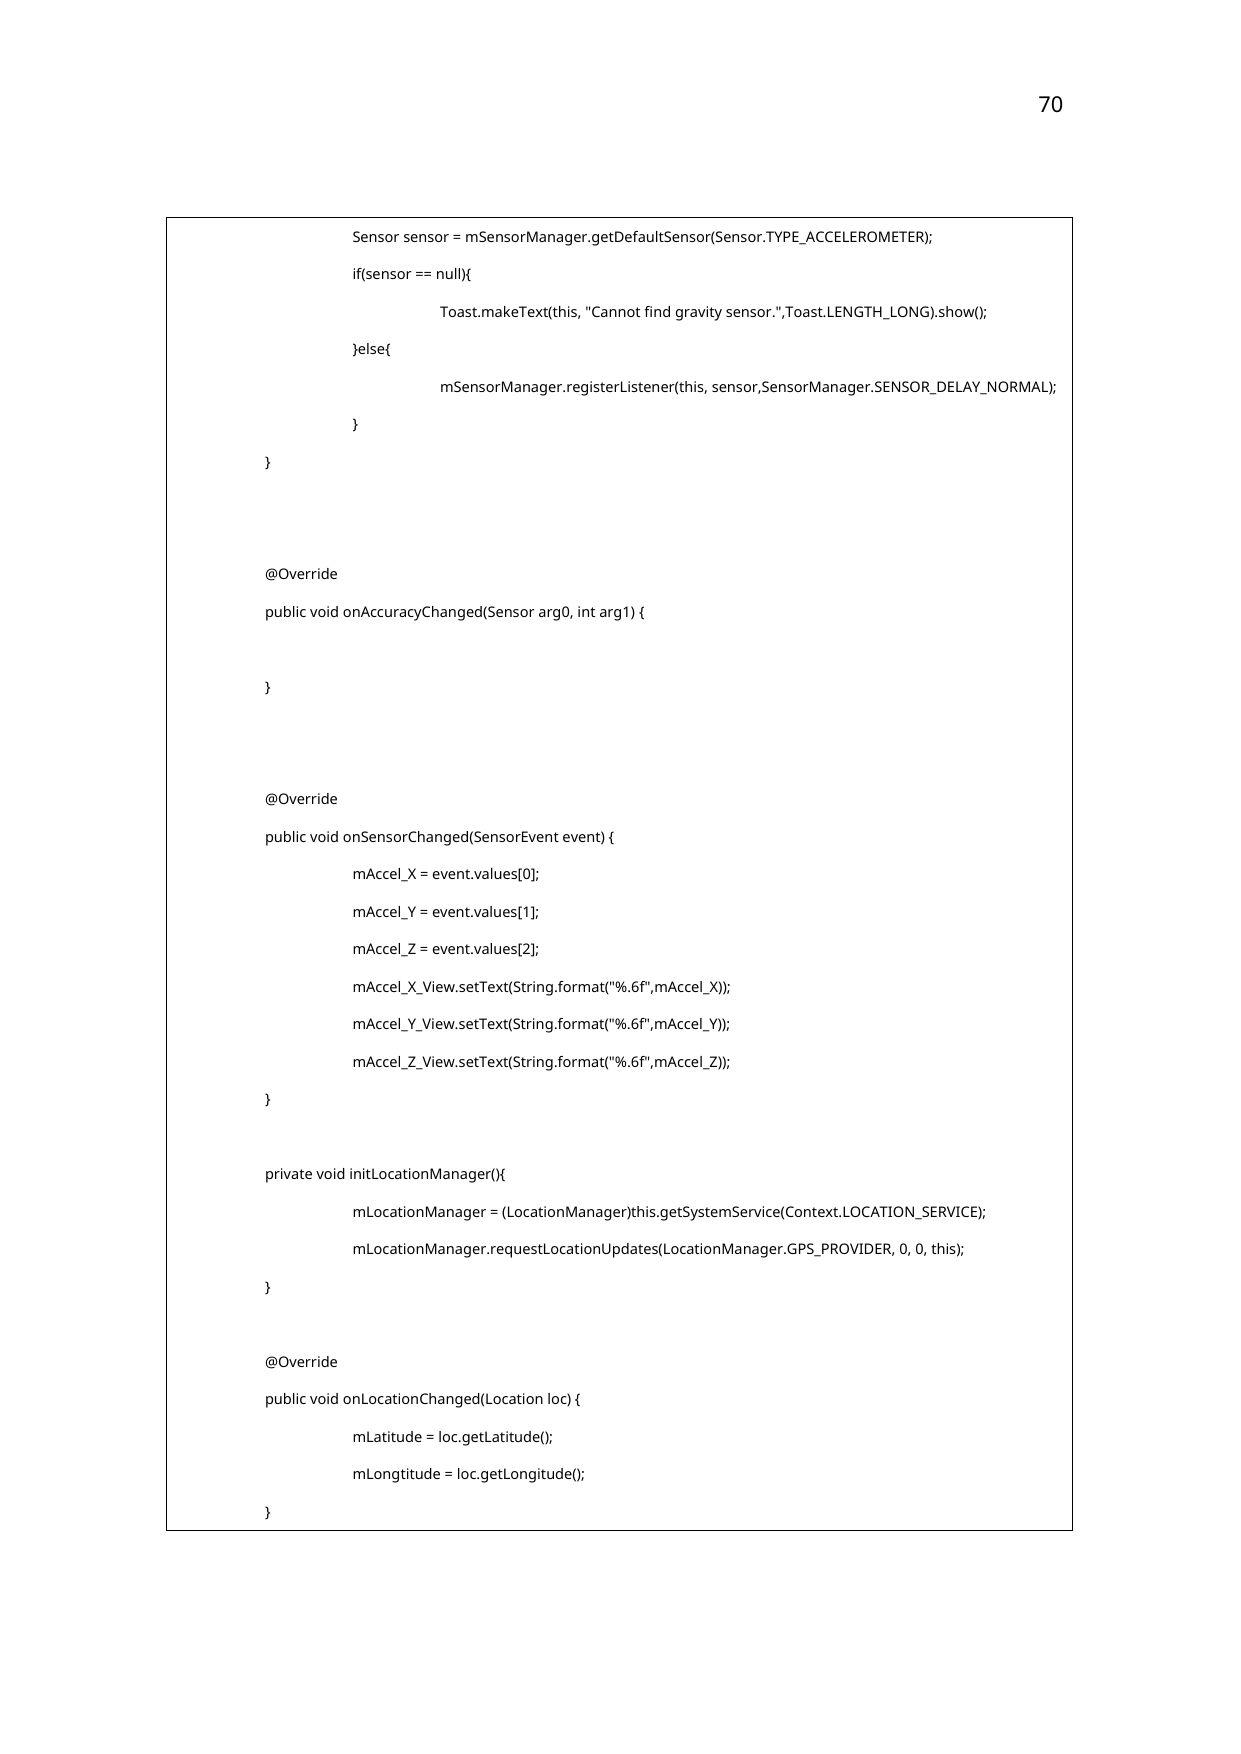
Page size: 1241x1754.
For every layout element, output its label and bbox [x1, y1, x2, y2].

table_header [167, 218, 1072, 1530]
